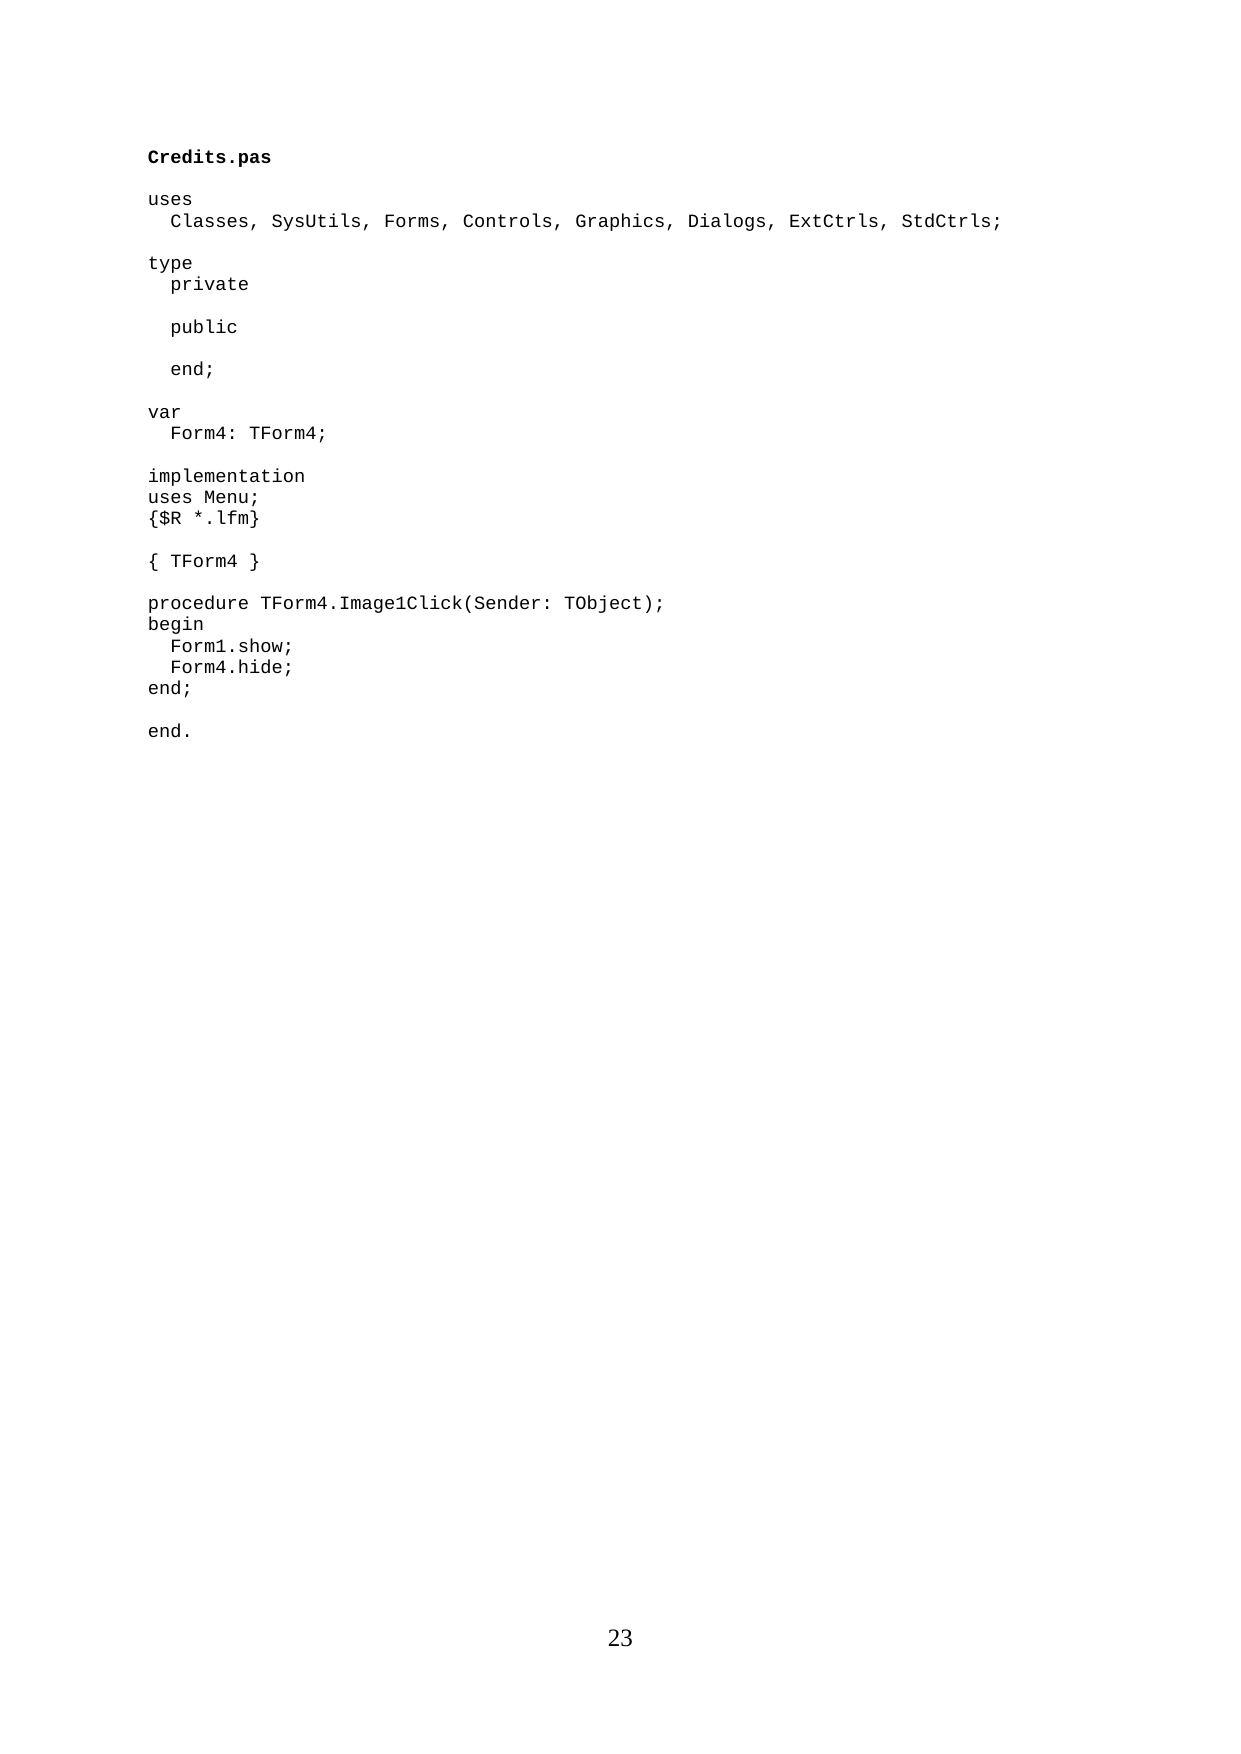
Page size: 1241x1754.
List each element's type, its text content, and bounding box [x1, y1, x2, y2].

text type [148, 254, 1093, 275]
text end; [148, 360, 1093, 381]
text Form1.show; [148, 636, 1093, 658]
text procedure TForm4.Image1Click(Sender: TObject); [148, 594, 1093, 615]
text implementation [148, 466, 1093, 488]
text Form4.hide; [148, 658, 1093, 679]
text private [148, 275, 1093, 296]
text public [148, 318, 1093, 339]
text uses Menu; [148, 488, 1093, 509]
text uses [148, 190, 1093, 211]
text { TForm4 } [148, 551, 1093, 573]
text Form4: TForm4; [148, 424, 1093, 445]
text {$R *.lfm} [148, 509, 1093, 530]
text end; [148, 679, 1093, 700]
text begin [148, 615, 1093, 636]
text Classes, SysUtils, Forms, Controls, Graphics, Dialogs, ExtCtrls, StdCtrls; [148, 211, 1093, 233]
text end. [148, 721, 1093, 743]
text var [148, 403, 1093, 424]
text Credits.pas [148, 148, 1093, 169]
